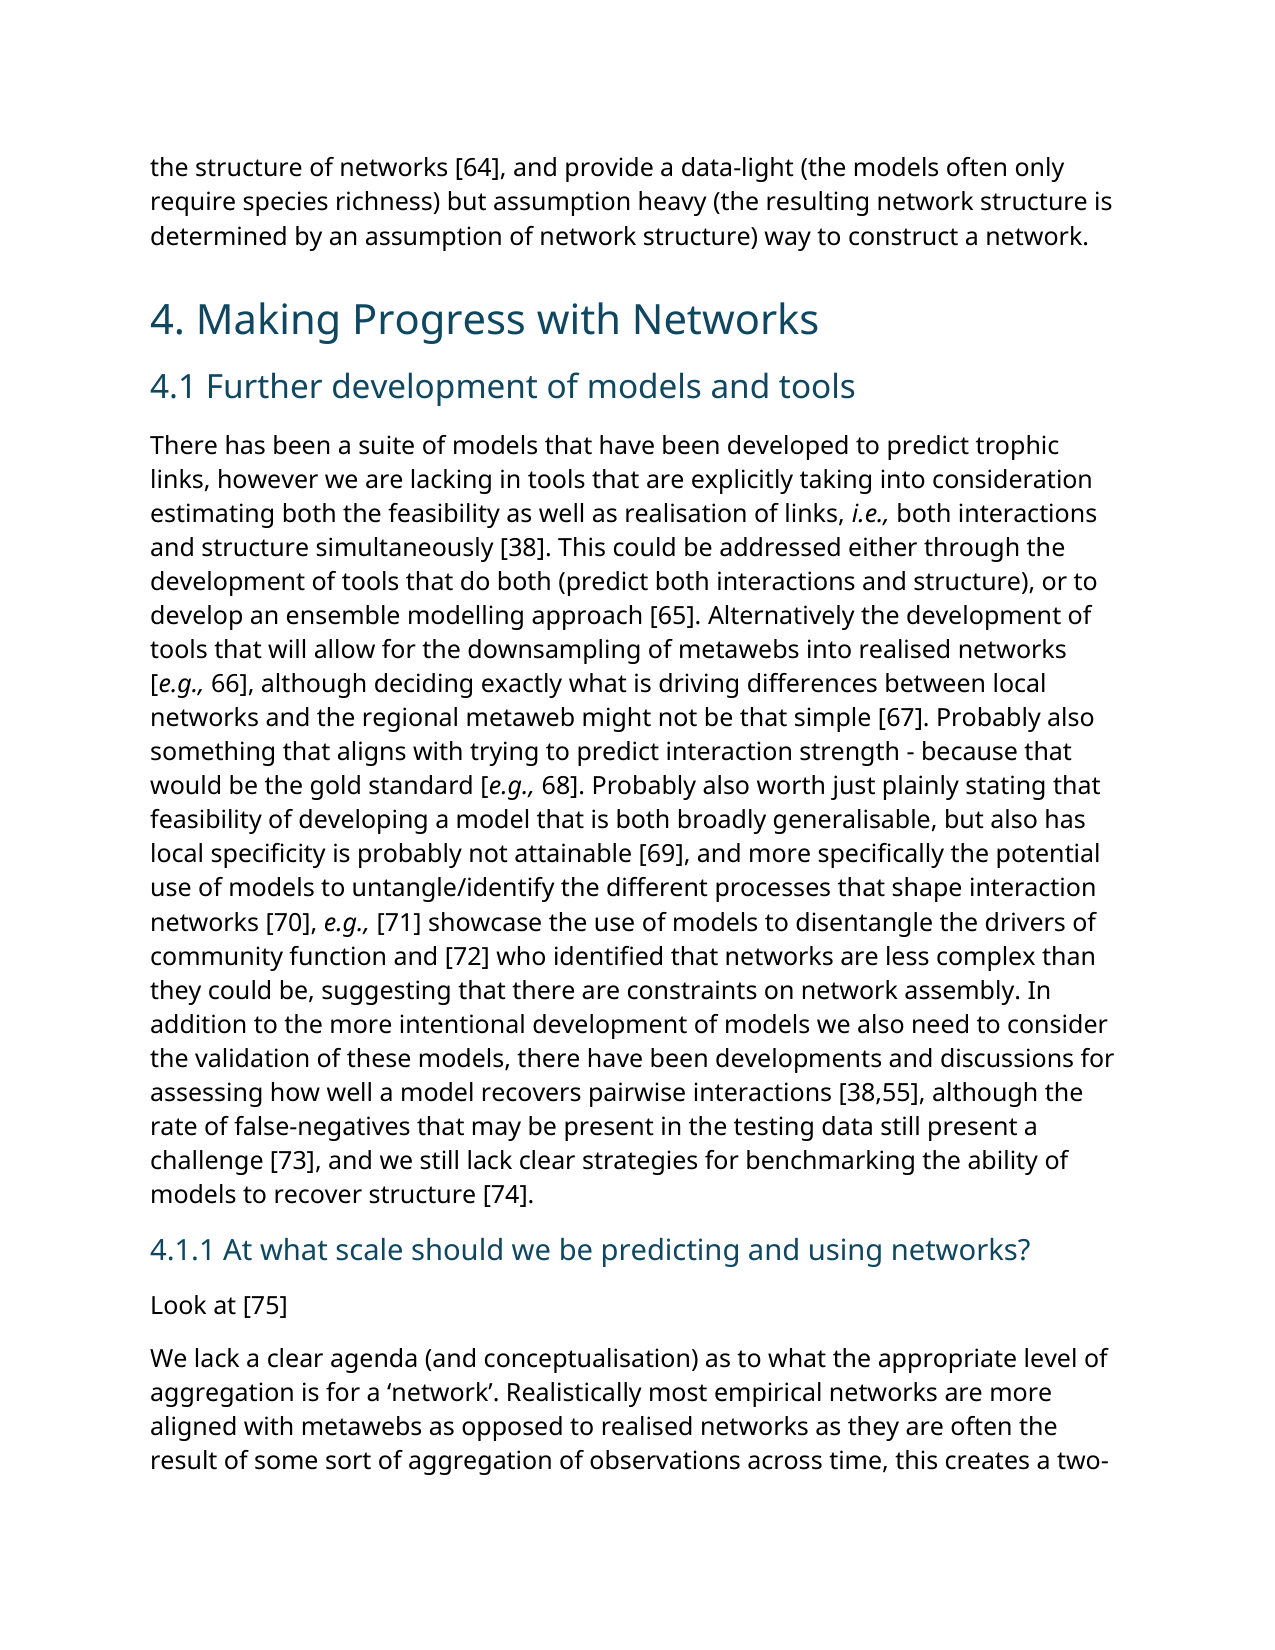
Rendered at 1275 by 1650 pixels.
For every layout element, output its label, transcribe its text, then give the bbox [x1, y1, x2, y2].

text Look at [75] [150, 1288, 1125, 1322]
subtitle 4.1 Further development of models and tools [150, 363, 1125, 408]
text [150, 150, 1125, 252]
subtitle 4.1.1 At what scale should we be predicting and using networks? [150, 1229, 1125, 1269]
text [150, 1341, 1125, 1477]
subtitle 4. Making Progress with Networks [150, 290, 1125, 346]
text There has been a suite of models that have been developed to predict trophic links, however we are lacking in tools that are explicitly taking into consideration estimating both the feasibility as well as realisation of links, i.e., both interactions and structure simultaneously [38]. This could be addressed either through the development of tools that do both (predict both interactions and structure), or to develop an ensemble modelling approach [65]. Alternatively the development of tools that will allow for the downsampling of metawebs into realised networks [e.g., 66], although deciding exactly what is driving differences between local networks and the regional metaweb might not be that simple [67]. Probably also something that aligns with trying to predict interaction strength - because that would be the gold standard [e.g., 68]. Probably also worth just plainly stating that feasibility of developing a model that is both broadly generalisable, but also has local specificity is probably not attainable [69], and more specifically the potential use of models to untangle/identify the different processes that shape interaction networks [70], e.g., [71] showcase the use of models to disentangle the drivers of community function and [72] who identified that networks are less complex than they could be, suggesting that there are constraints on network assembly. In addition to the more intentional development of models we also need to consider the validation of these models, there have been developments and discussions for assessing how well a model recovers pairwise interactions [38,55], although the rate of false-negatives that may be present in the testing data still present a challenge [73], and we still lack clear strategies for benchmarking the ability of models to recover structure [74]. [150, 427, 1125, 1211]
